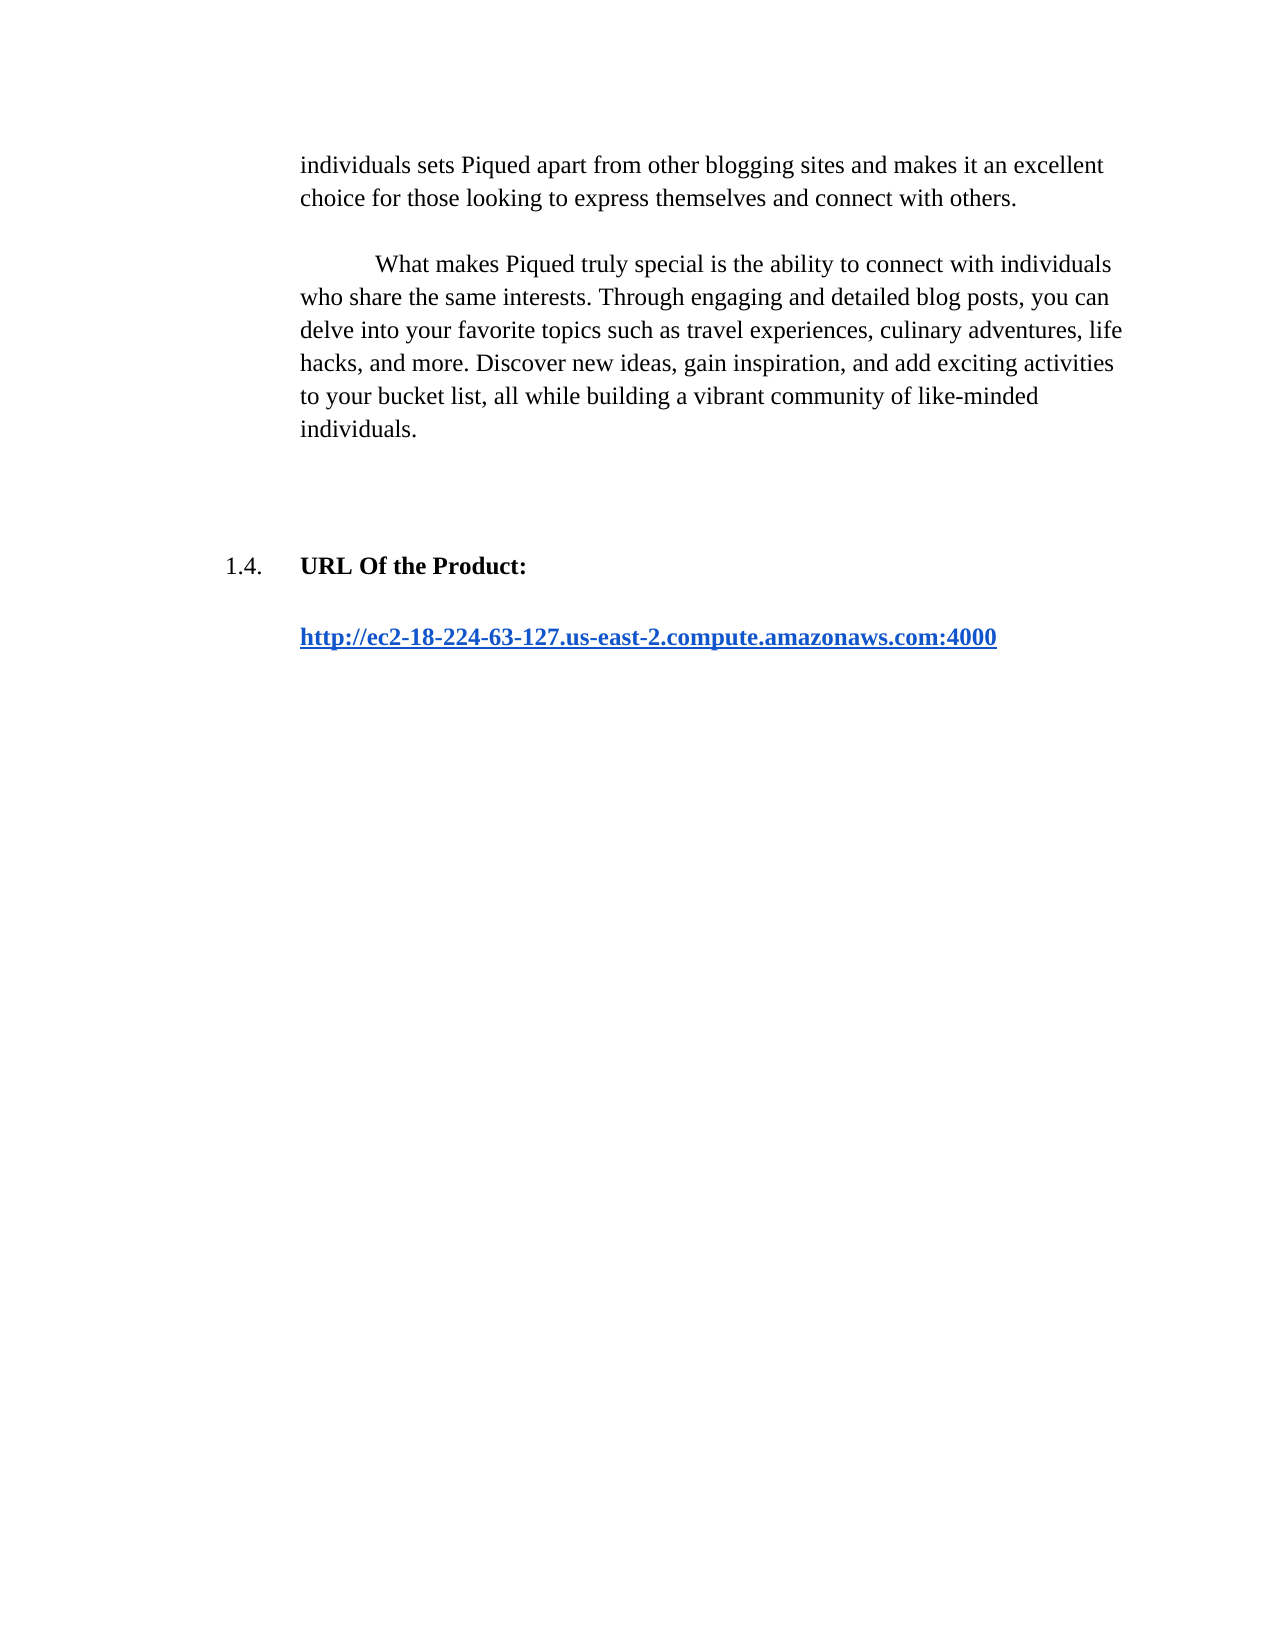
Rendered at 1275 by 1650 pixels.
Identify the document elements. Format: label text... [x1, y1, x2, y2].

text http://ec2-18-224-63-127.us-east-2.compute.amazonaws.com:4000 [300, 622, 1125, 651]
text What makes Piqued truly special is the ability to connect with individuals who share the same interests. Through engaging and detailed blog posts, you can delve into your favorite topics such as travel experiences, culinary adventures, life hacks, and more. Discover new ideas, gain inspiration, and add exciting activities to your bucket list, all while building a vibrant community of like-minded individuals. [300, 249, 1125, 443]
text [300, 150, 1125, 212]
subtitle URL Of the Product: [262, 551, 1125, 579]
